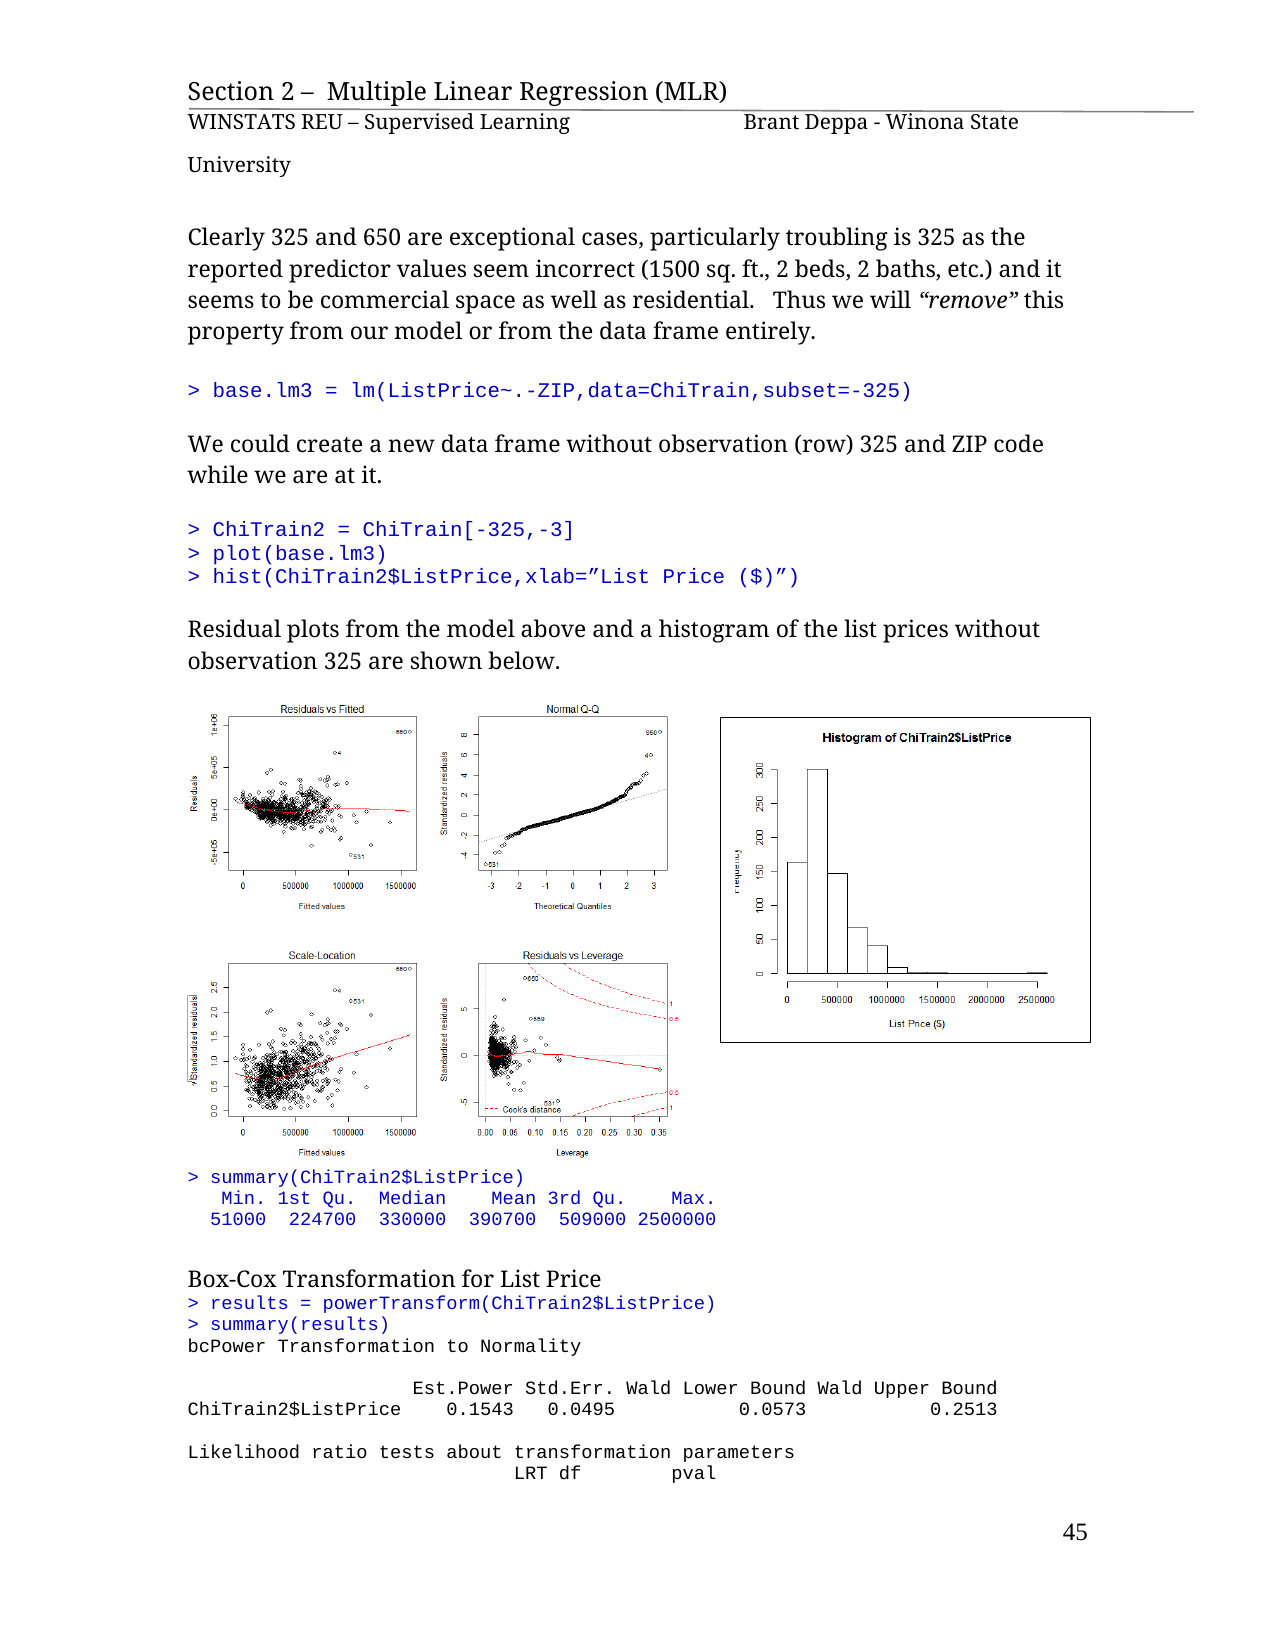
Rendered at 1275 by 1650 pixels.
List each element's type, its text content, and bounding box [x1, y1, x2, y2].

text bcPower Transformation to Normality [187, 1336, 1087, 1358]
text We could create a new data frame without observation (row) 325 and ZIP code while we are at it. [187, 428, 1087, 519]
text Box-Cox Transformation for List Price [187, 1231, 1087, 1294]
text > summary(ChiTrain2$ListPrice) [187, 1168, 1087, 1189]
text > results = powerTransform(ChiTrain2$ListPrice) [187, 1294, 1087, 1315]
text Likelihood ratio tests about transformation parameters [187, 1443, 1087, 1464]
text ChiTrain2$ListPrice 0.1543 0.0495 0.0573 0.2513 [187, 1400, 1087, 1421]
text > base.lm3 = lm(ListPrice~.-ZIP,data=ChiTrain,subset=-325) [187, 346, 1087, 404]
picture [735, 725, 1069, 1035]
picture [187, 676, 688, 1168]
text Residual plots from the model above and a histogram of the list prices without observation 325 are shown below. [187, 613, 1087, 676]
text LRT df pval [187, 1464, 1087, 1485]
text Min. 1st Qu. Median Mean 3rd Qu. Max. [187, 1189, 1087, 1210]
text Clearly 325 and 650 are exceptional cases, particularly troubling is 325 as the reported predictor values seem incorrect (1500 sq. ft., 2 beds, 2 baths, etc.) and it seems to be commercial space as well as residential. Thus we will “remove” this property from our model or from the data frame entirely. [187, 221, 1087, 346]
text > hist(ChiTrain2$ListPrice,xlab=”List Price ($)”) [187, 566, 1087, 590]
text > ChiTrain2 = ChiTrain[-325,-3] [187, 519, 1087, 542]
text Est.Power Std.Err. Wald Lower Bound Wald Upper Bound [187, 1379, 1087, 1400]
text > plot(base.lm3) [187, 542, 1087, 566]
text > summary(results) [187, 1315, 1087, 1336]
text 51000 224700 330000 390700 509000 2500000 [187, 1210, 1087, 1231]
